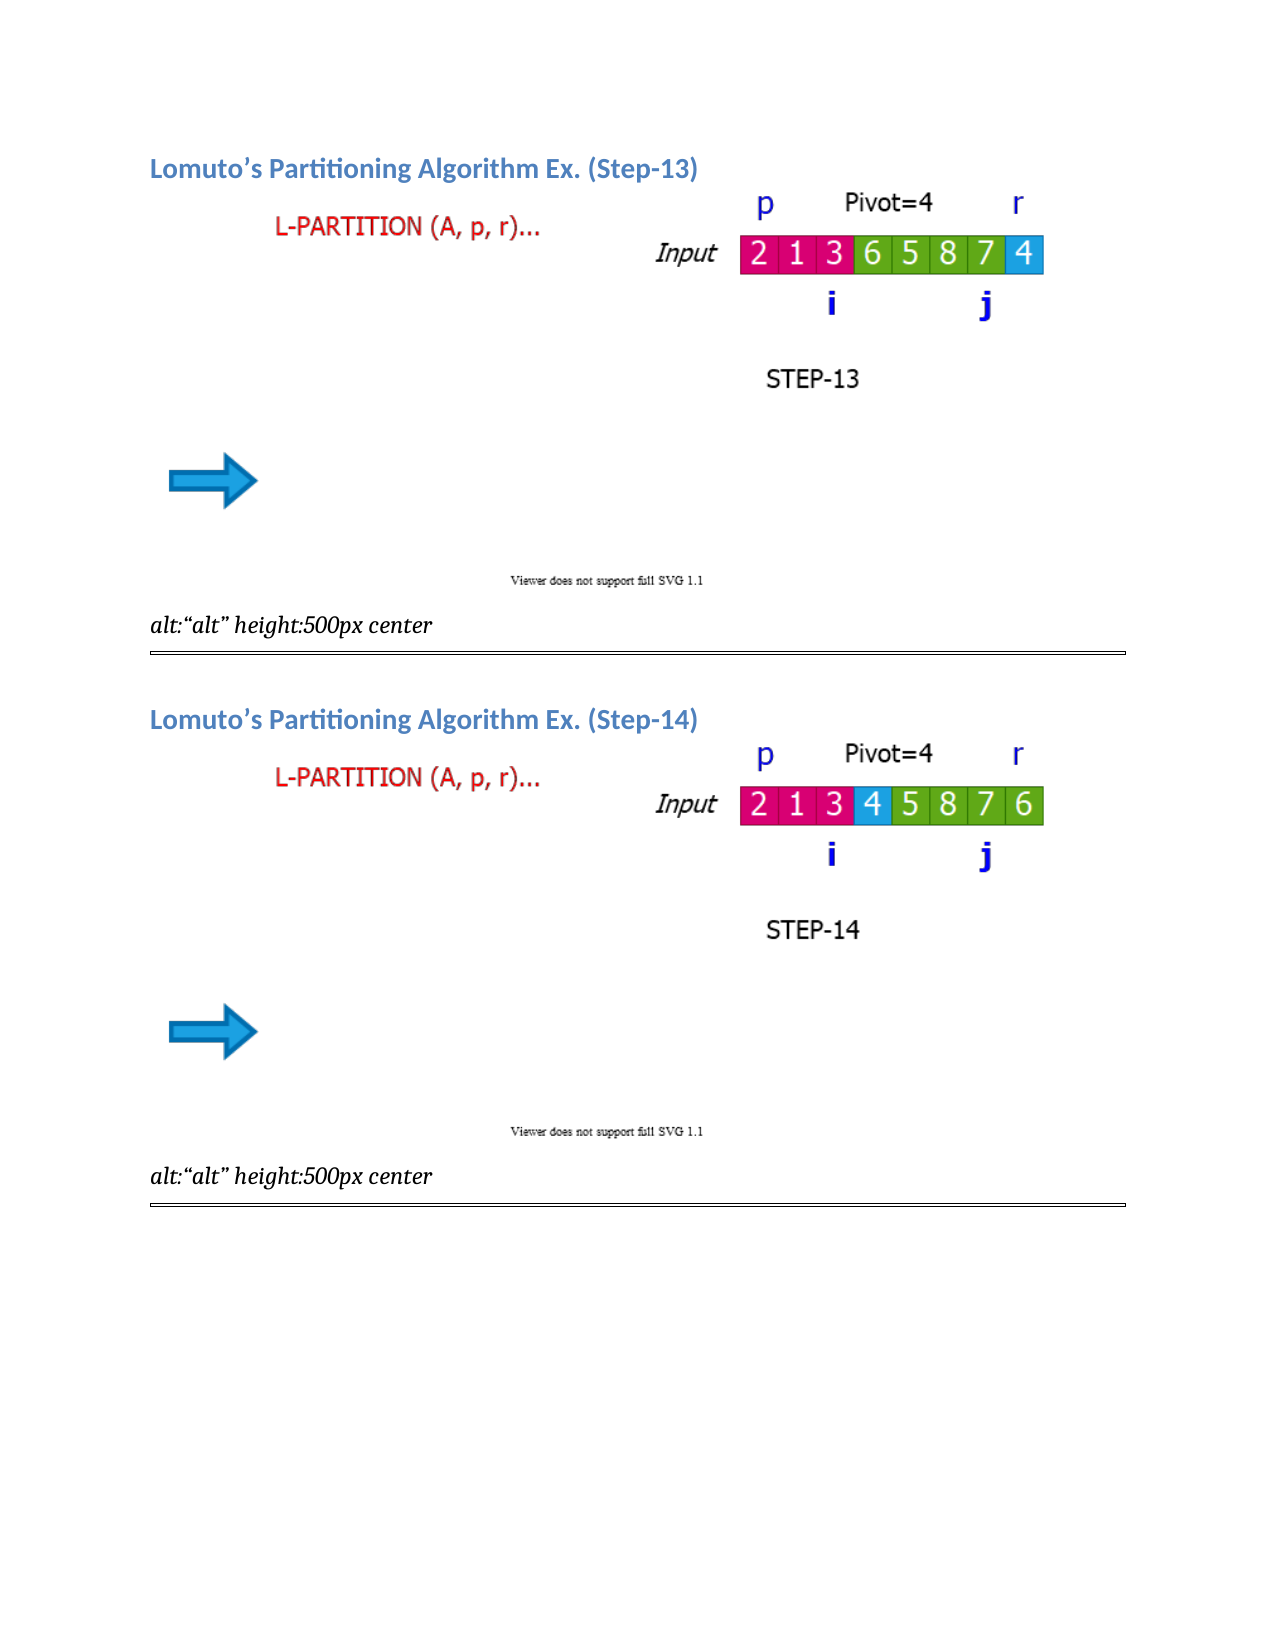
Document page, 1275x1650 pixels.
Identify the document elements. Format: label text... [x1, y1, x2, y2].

picture [168, 737, 1044, 1141]
picture [168, 185, 1044, 590]
subtitle Lomuto’s Partitioning Algorithm Ex. (Step-14) [150, 701, 1125, 737]
text alt:“alt” height:500px center [150, 611, 1125, 639]
text alt:“alt” height:500px center [150, 1162, 1125, 1191]
subtitle Lomuto’s Partitioning Algorithm Ex. (Step-13) [150, 150, 1125, 186]
